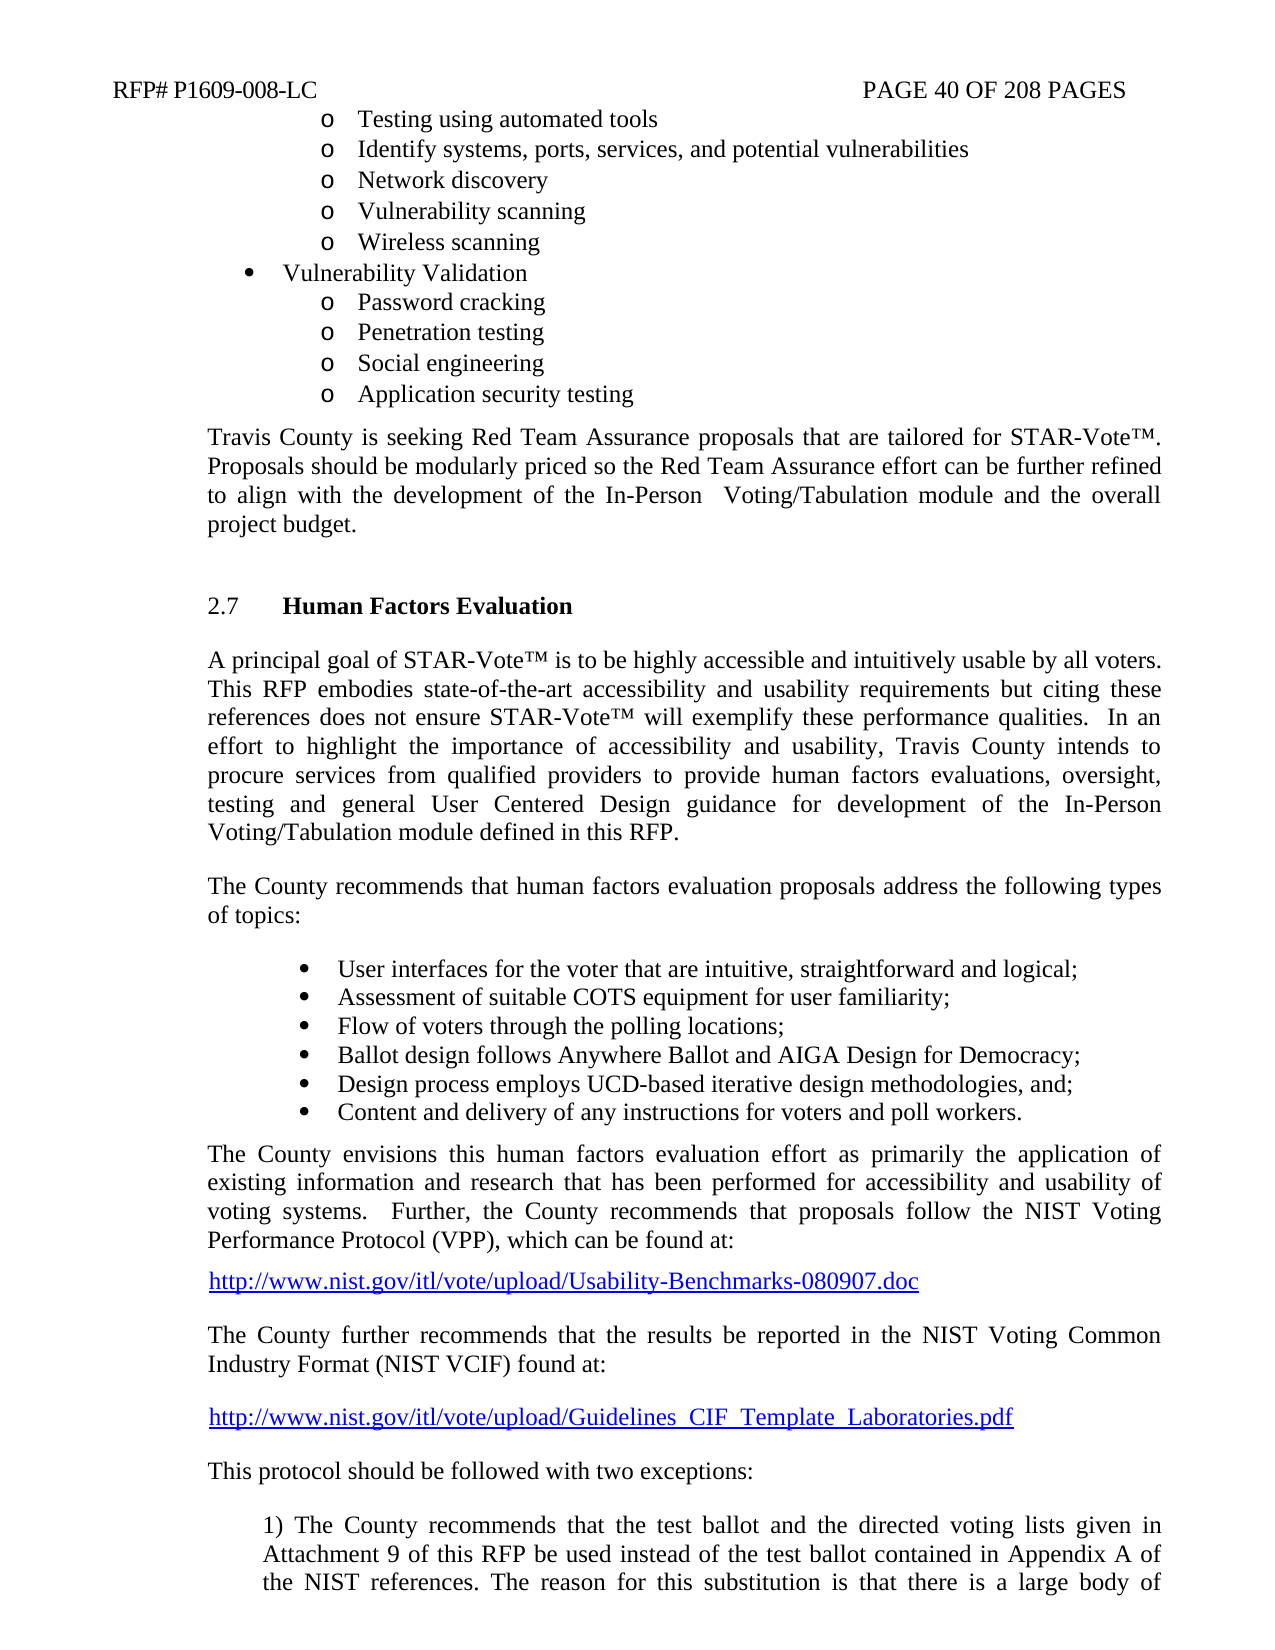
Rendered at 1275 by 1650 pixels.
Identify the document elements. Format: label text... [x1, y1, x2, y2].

list Ballot design follows Anywhere Ballot and AIGA Design for Democracy; [300, 1040, 1162, 1069]
list The County envisions this human factors evaluation effort as primarily the application of existing information and research that has been performed for accessibility and usability of voting systems. Further, the County recommends that proposals follow the NIST Voting Performance Protocol (VPP), which can be found at: [207, 1139, 1162, 1254]
list Assessment of suitable COTS equipment for user familiarity; [300, 982, 1162, 1011]
list Vulnerability Validation [245, 258, 1162, 287]
list http://www.nist.gov/itl/vote/upload/Guidelines_CIF_Template_Laboratories.pdf [207, 1402, 1162, 1431]
text Human Factors Evaluation [207, 591, 1162, 620]
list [262, 1510, 1162, 1596]
list This protocol should be followed with two exceptions: [207, 1456, 1162, 1485]
list Password cracking [320, 287, 1162, 317]
list Design process employs UCD-based iterative design methodologies, and; [300, 1069, 1162, 1097]
list Wireless scanning [320, 227, 1162, 258]
list Content and delivery of any instructions for voters and poll workers. [300, 1097, 1162, 1126]
list Identify systems, ports, services, and potential vulnerabilities [320, 134, 1162, 165]
list Travis County is seeking Red Team Assurance proposals that are tailored for STAR-Vote™. Proposals should be modularly priced so the Red Team Assurance effort can be further refined to align with the development of the In-Person Voting/Tabulation module and the overall project budget. [207, 422, 1162, 537]
list User interfaces for the voter that are intuitive, straightforward and logical; [300, 954, 1162, 982]
list Social engineering [320, 348, 1162, 379]
list http://www.nist.gov/itl/vote/upload/Usability-Benchmarks-080907.doc [207, 1266, 1162, 1295]
list Network discovery [320, 165, 1162, 196]
list Flow of voters through the polling locations; [300, 1011, 1162, 1040]
list Application security testing [320, 379, 1162, 410]
list Testing using automated tools [320, 104, 1162, 134]
list Vulnerability scanning [320, 196, 1162, 227]
list The County recommends that human factors evaluation proposals address the following types of topics: [207, 871, 1162, 929]
list Penetration testing [320, 317, 1162, 348]
list The County further recommends that the results be reported in the NIST Voting Common Industry Format (NIST VCIF) found at: [207, 1320, 1162, 1377]
list A principal goal of STAR-Vote™ is to be highly accessible and intuitively usable by all voters. This RFP embodies state-of-the-art accessibility and usability requirements but citing these references does not ensure STAR-Vote™ will exemplify these performance qualities. In an effort to highlight the importance of accessibility and usability, Travis County intends to procure services from qualified providers to provide human factors evaluations, oversight, testing and general User Centered Design guidance for development of the In-Person Voting/Tabulation module defined in this RFP. [207, 645, 1162, 846]
